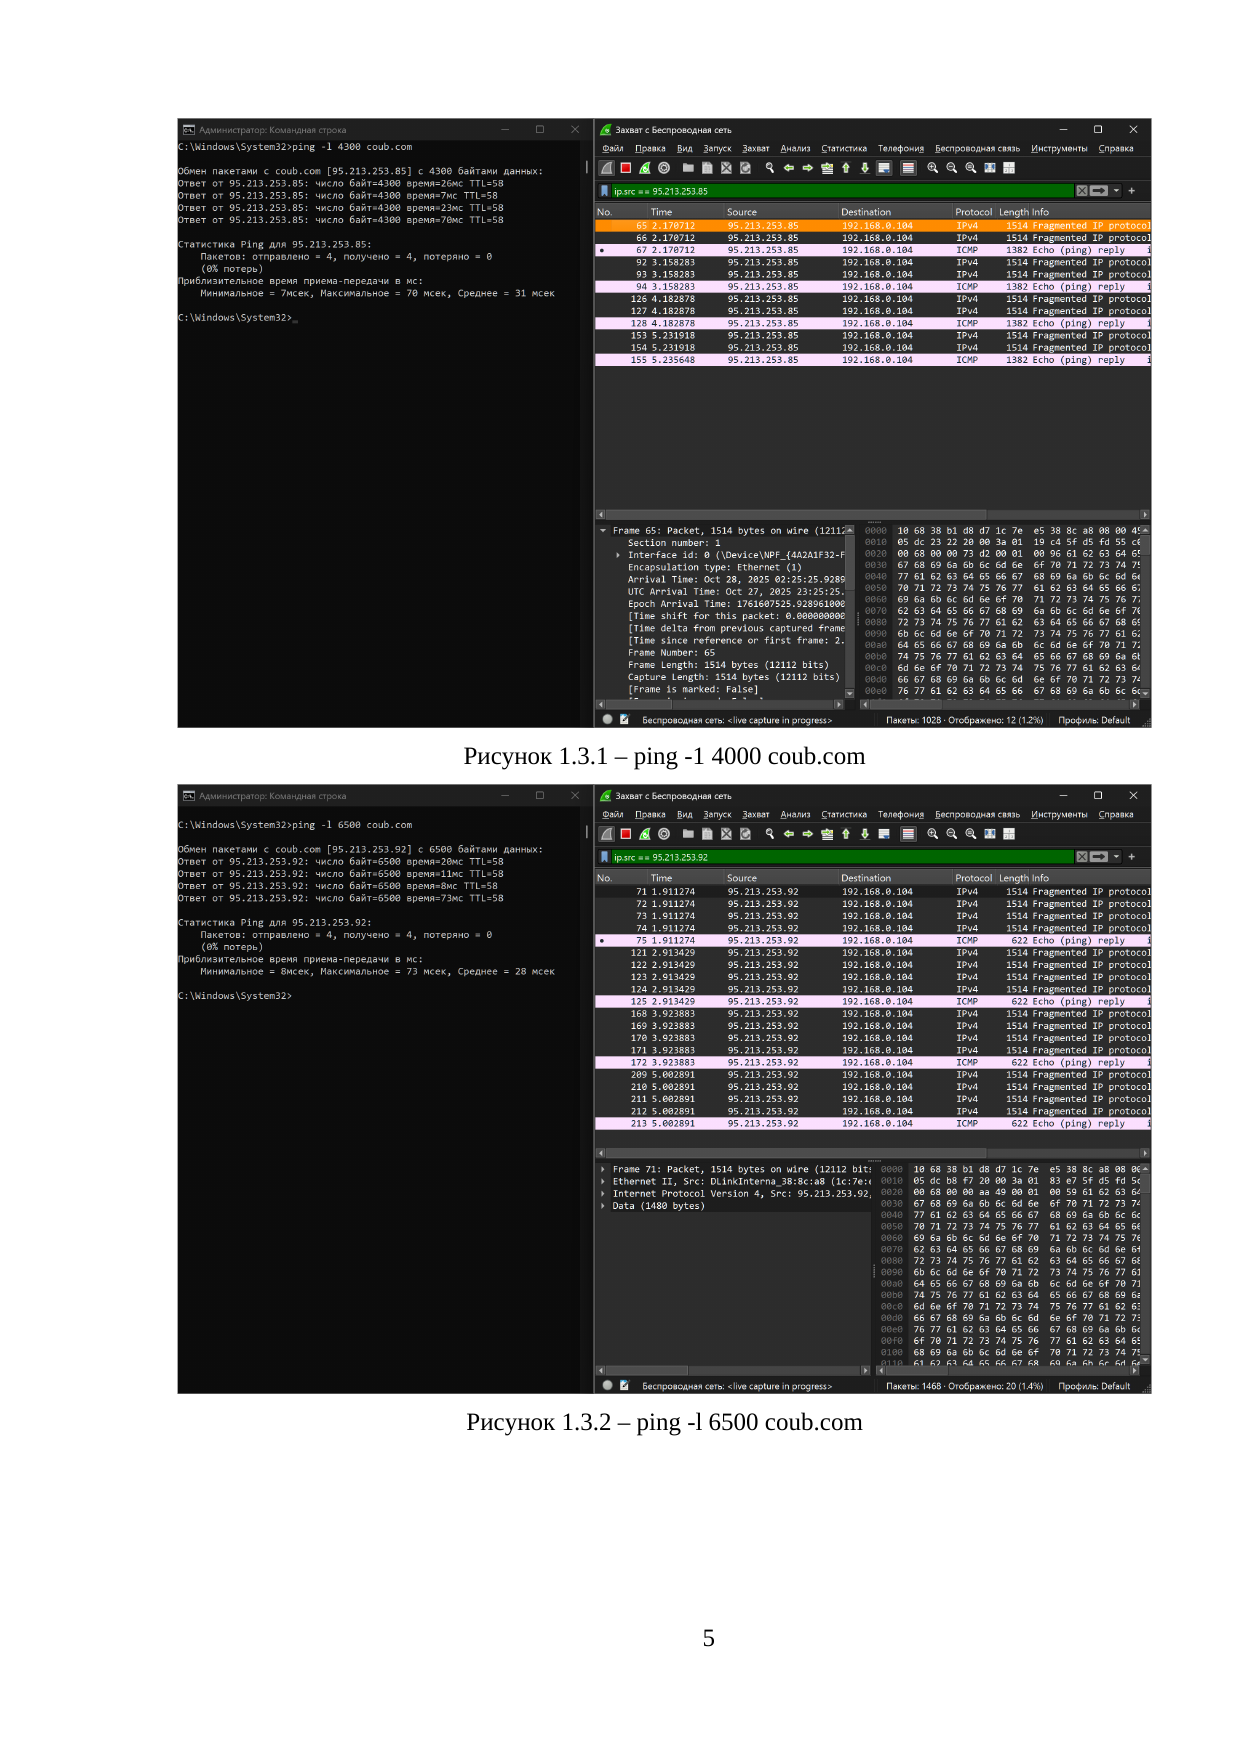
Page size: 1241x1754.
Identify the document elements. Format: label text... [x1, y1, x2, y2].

text Рисунок 1.3.2 – ping -l 6500 coub.com [177, 1407, 1152, 1436]
picture [177, 118, 1152, 728]
picture [177, 784, 1152, 1394]
text Рисунок 1.3.1 – ping -1 4000 coub.com [177, 741, 1152, 770]
